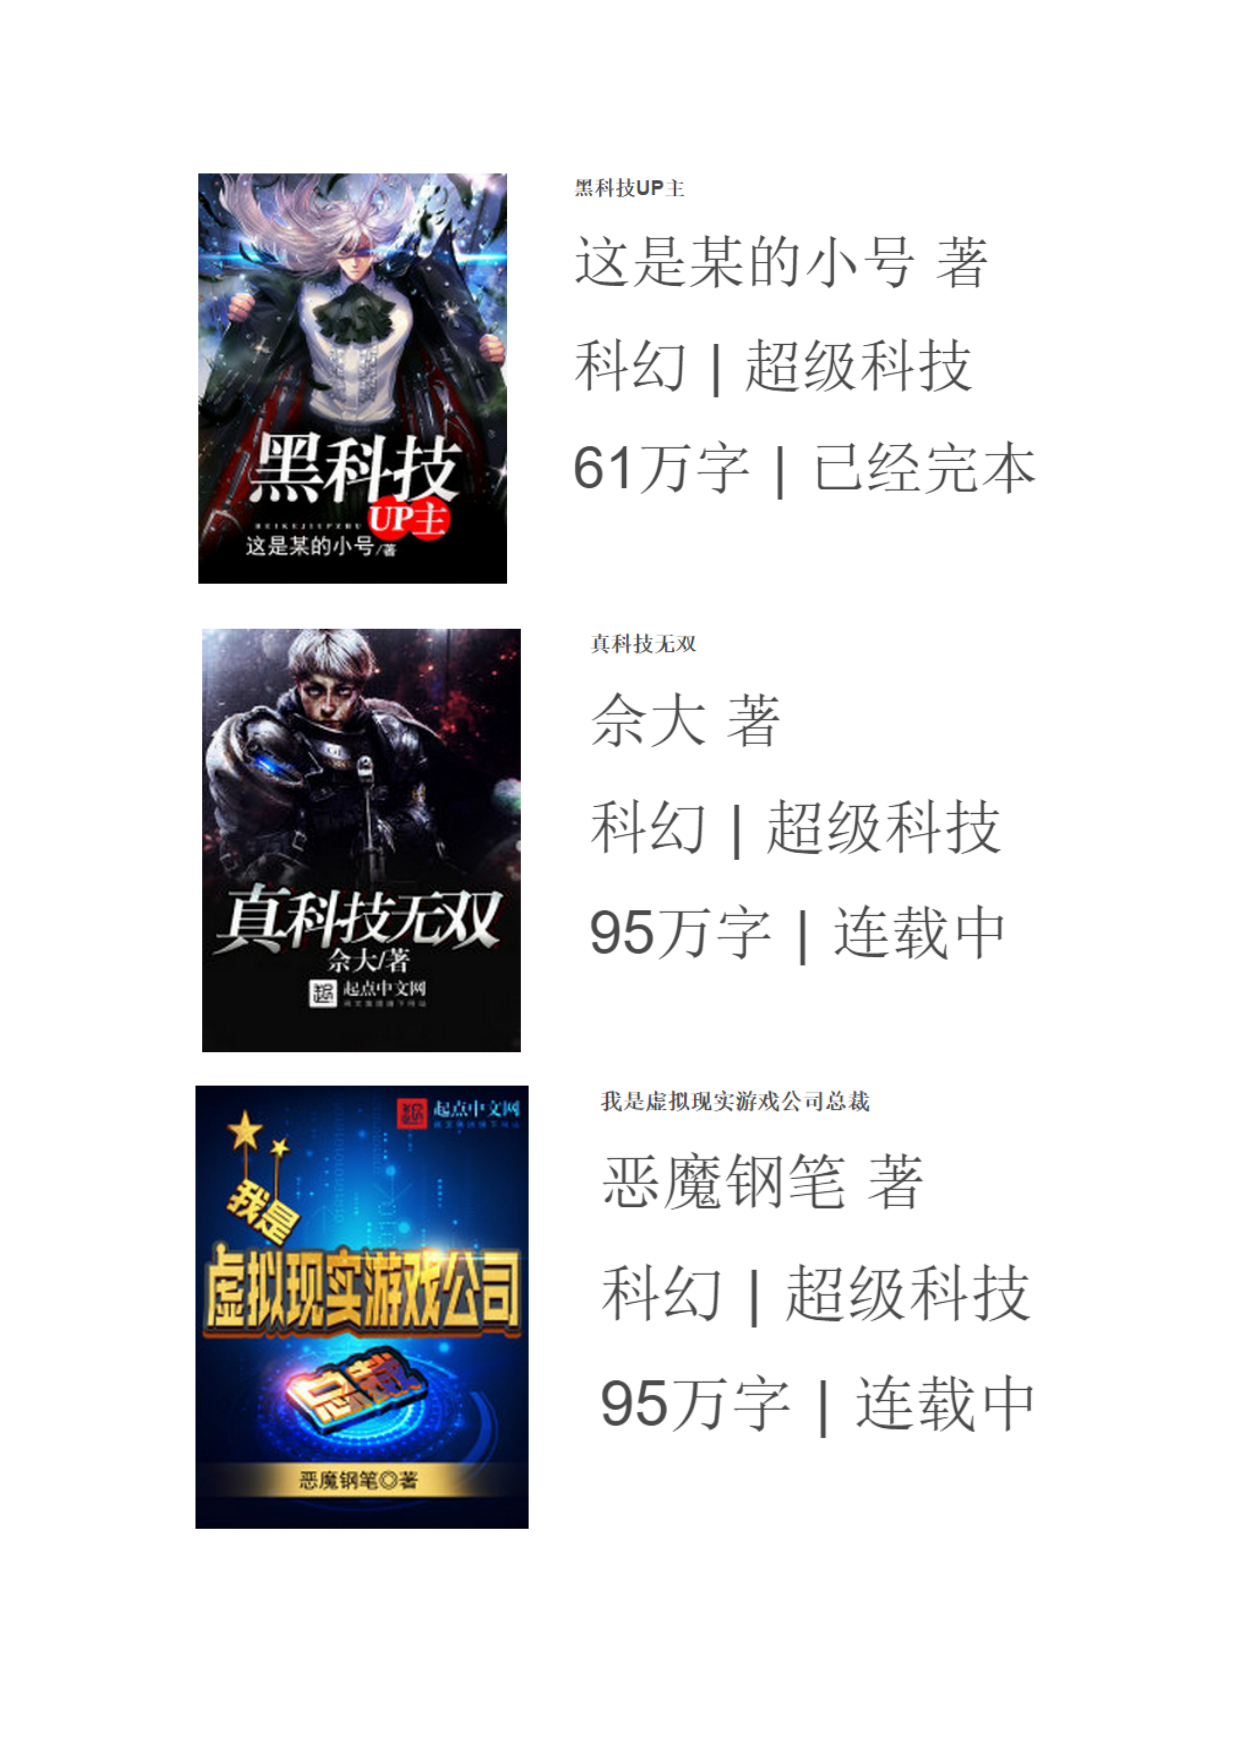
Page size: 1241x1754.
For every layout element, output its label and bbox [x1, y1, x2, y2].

picture [187, 1072, 1053, 1540]
picture [187, 162, 1052, 594]
picture [187, 617, 1053, 1064]
